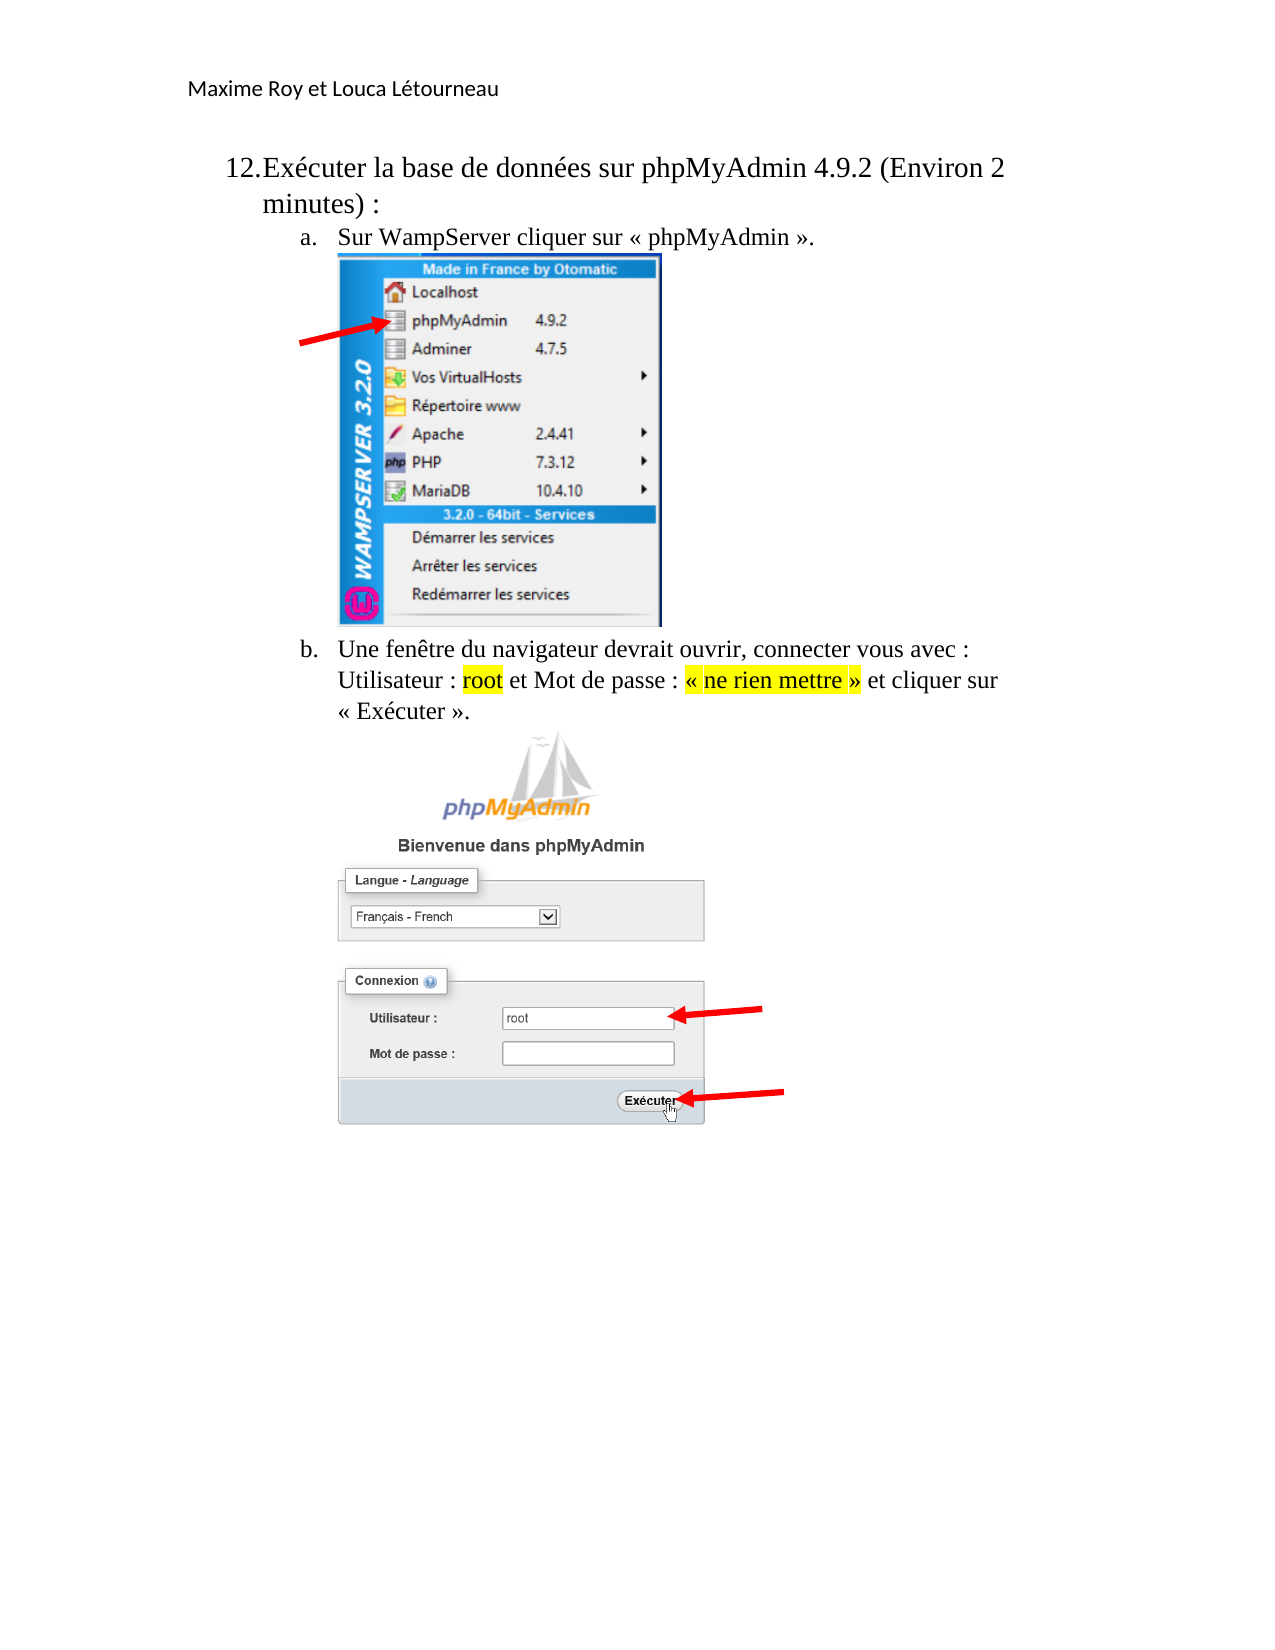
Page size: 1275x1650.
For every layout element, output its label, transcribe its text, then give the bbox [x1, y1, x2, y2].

subtitle Exécuter la base de données sur phpMyAdmin 4.9.2 (Environ 2 minutes) : [225, 150, 1087, 220]
picture [337, 253, 662, 627]
list Une fenêtre du navigateur devrait ouvrir, connecter vous avec : Utilisateur : root et Mot de passe : « ne rien mettre » et cliquer sur « Exécuter ». [300, 634, 1087, 725]
picture [300, 727, 738, 1145]
